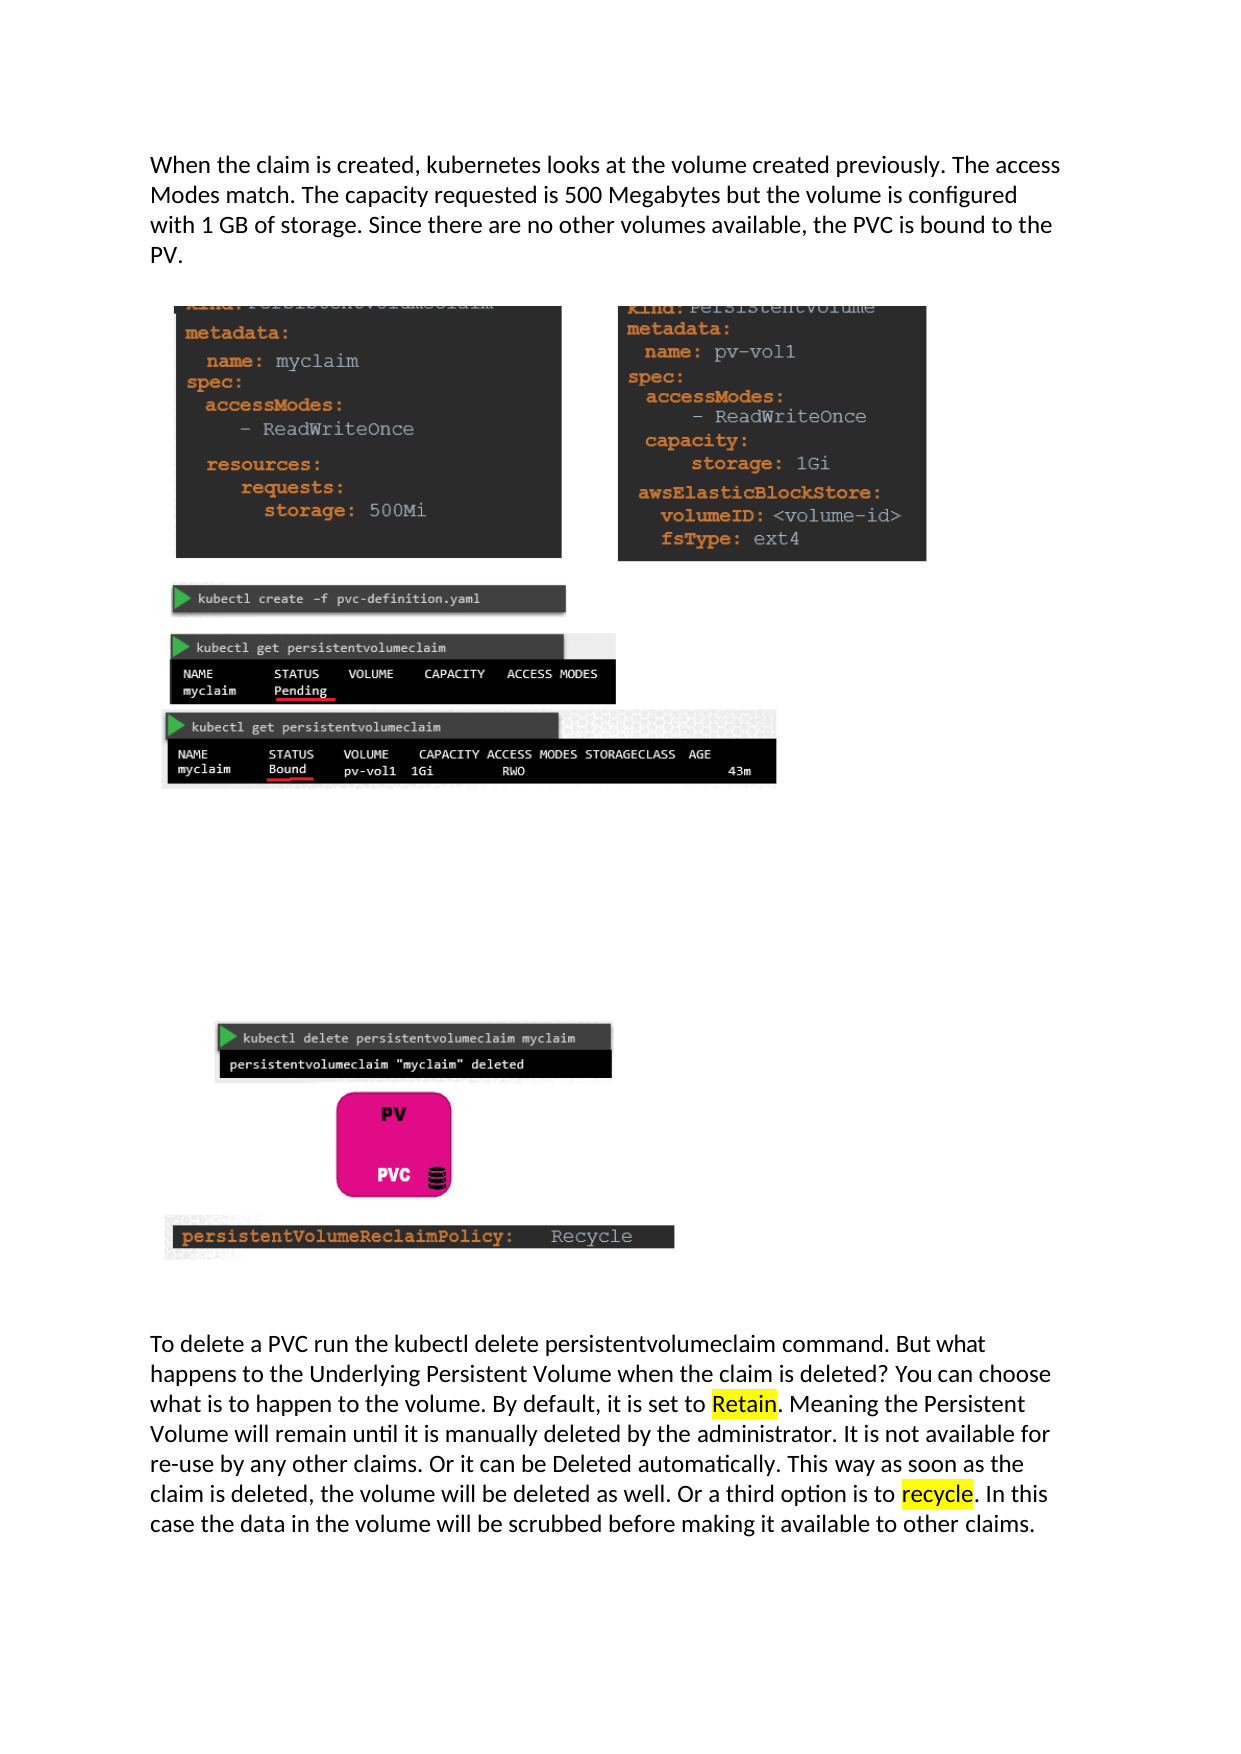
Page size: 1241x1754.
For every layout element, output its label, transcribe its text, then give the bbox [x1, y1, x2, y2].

picture [150, 1021, 689, 1264]
text To delete a PVC run the kubectl delete persistentvolumeclaim command. But what happens to the Underlying Persistent Volume when the claim is deleted? You can choose what is to happen to the volume. By default, it is set to Retain. Meaning the Persistent Volume will remain until it is manually deleted by the administrator. It is not available for re-use by any other claims. Or it can be Deleted automatically. This way as soon as the claim is deleted, the volume will be deleted as well. Or a third option is to recycle. In this case the data in the volume will be scrubbed before making it available to other claims. [150, 1329, 1058, 1539]
text When the claim is created, kubernetes looks at the volume created previously. The access Modes match. The capacity requested is 500 Megabytes but the volume is configured with 1 GB of storage. Since there are no other volumes available, the PVC is bound to the PV. [150, 150, 1065, 270]
picture [150, 306, 940, 793]
